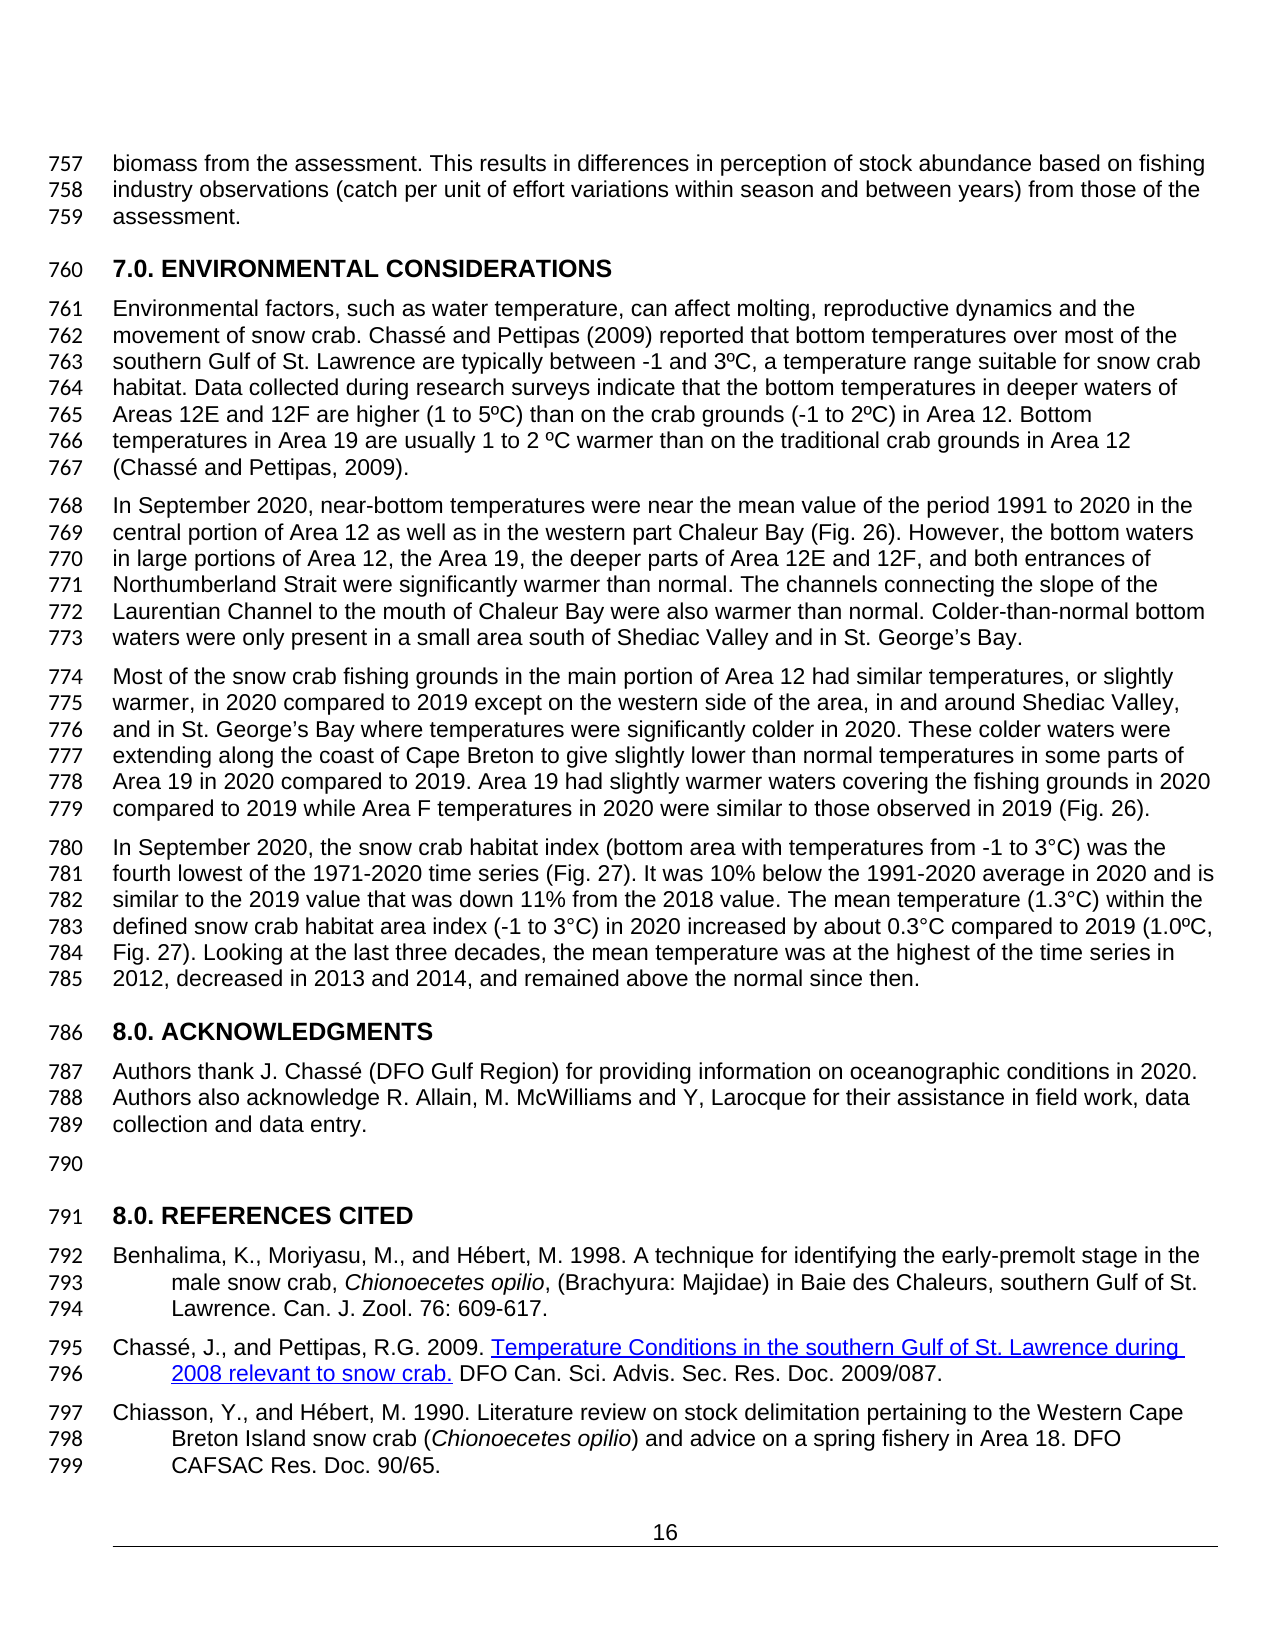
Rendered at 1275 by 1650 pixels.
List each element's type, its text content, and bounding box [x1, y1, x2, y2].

text Benhalima, K., Moriyasu, M., and Hébert, M. 1998. A technique for identifying the early-premolt stage in the male snow crab, Chionoecetes opilio, (Brachyura: Majidae) in Baie des Chaleurs, southern Gulf of St. Lawrence. Can. J. Zool. 76: 609-617. [112, 1242, 1218, 1321]
text Chiasson, Y., and Hébert, M. 1990. Literature review on stock delimitation pertaining to the Western Cape Breton Island snow crab (Chionoecetes opilio) and advice on a spring fishery in Area 18. DFO CAFSAC Res. Doc. 90/65. [112, 1399, 1218, 1478]
text In September 2020, near-bottom temperatures were near the mean value of the period 1991 to 2020 in the central portion of Area 12 as well as in the western part Chaleur Bay (Fig. 26). However, the bottom waters in large portions of Area 12, the Area 19, the deeper parts of Area 12E and 12F, and both entrances of Northumberland Strait were significantly warmer than normal. The channels connecting the slope of the Laurentian Channel to the mouth of Chaleur Bay were also warmer than normal. Colder-than-normal bottom waters were only present in a small area south of Shediac Valley and in St. George’s Bay. [112, 492, 1218, 650]
subtitle 8.0. REFERENCES CITED [112, 1201, 1218, 1229]
subtitle 8.0. ACKNOWLEDGMENTS [112, 1017, 1218, 1045]
subtitle 7.0. ENVIRONMENTAL CONSIDERATIONS [112, 254, 1218, 283]
text Most of the snow crab fishing grounds in the main portion of Area 12 had similar temperatures, or slightly warmer, in 2020 compared to 2019 except on the western side of the area, in and around Shediac Valley, and in St. George’s Bay where temperatures were significantly colder in 2020. These colder waters were extending along the coast of Cape Breton to give slightly lower than normal temperatures in some parts of Area 19 in 2020 compared to 2019. Area 19 had slightly warmer waters covering the fishing grounds in 2020 compared to 2019 while Area F temperatures in 2020 were similar to those observed in 2019 (Fig. 26). [112, 663, 1218, 821]
text In September 2020, the snow crab habitat index (bottom area with temperatures from -1 to 3°C) was the fourth lowest of the 1971-2020 time series (Fig. 27). It was 10% below the 1991-2020 average in 2020 and is similar to the 2019 value that was down 11% from the 2018 value. The mean temperature (1.3°C) within the defined snow crab habitat area index (-1 to 3°C) in 2020 increased by about 0.3°C compared to 2019 (1.0ºC, Fig. 27). Looking at the last three decades, the mean temperature was at the highest of the time series in 2012, decreased in 2013 and 2014, and remained above the normal since then. [112, 833, 1218, 992]
text Authors thank J. Chassé (DFO Gulf Region) for providing information on oceanographic conditions in 2020. Authors also acknowledge R. Allain, M. McWilliams and Y, Larocque for their assistance in field work, data collection and data entry. [112, 1058, 1218, 1137]
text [112, 150, 1218, 229]
text Environmental factors, such as water temperature, can affect molting, reproductive dynamics and the movement of snow crab. Chassé and Pettipas (2009) reported that bottom temperatures over most of the southern Gulf of St. Lawrence are typically between -1 and 3ºC, a temperature range suitable for snow crab habitat. Data collected during research surveys indicate that the bottom temperatures in deeper waters of Areas 12E and 12F are higher (1 to 5ºC) than on the crab grounds (-1 to 2ºC) in Area 12. Bottom temperatures in Area 19 are usually 1 to 2 ºC warmer than on the traditional crab grounds in Area 12 (Chassé and Pettipas, 2009). [112, 295, 1218, 480]
text Chassé, J., and Pettipas, R.G. 2009. Temperature Conditions in the southern Gulf of St. Lawrence during 2008 relevant to snow crab. DFO Can. Sci. Advis. Sec. Res. Doc. 2009/087. [112, 1334, 1218, 1386]
